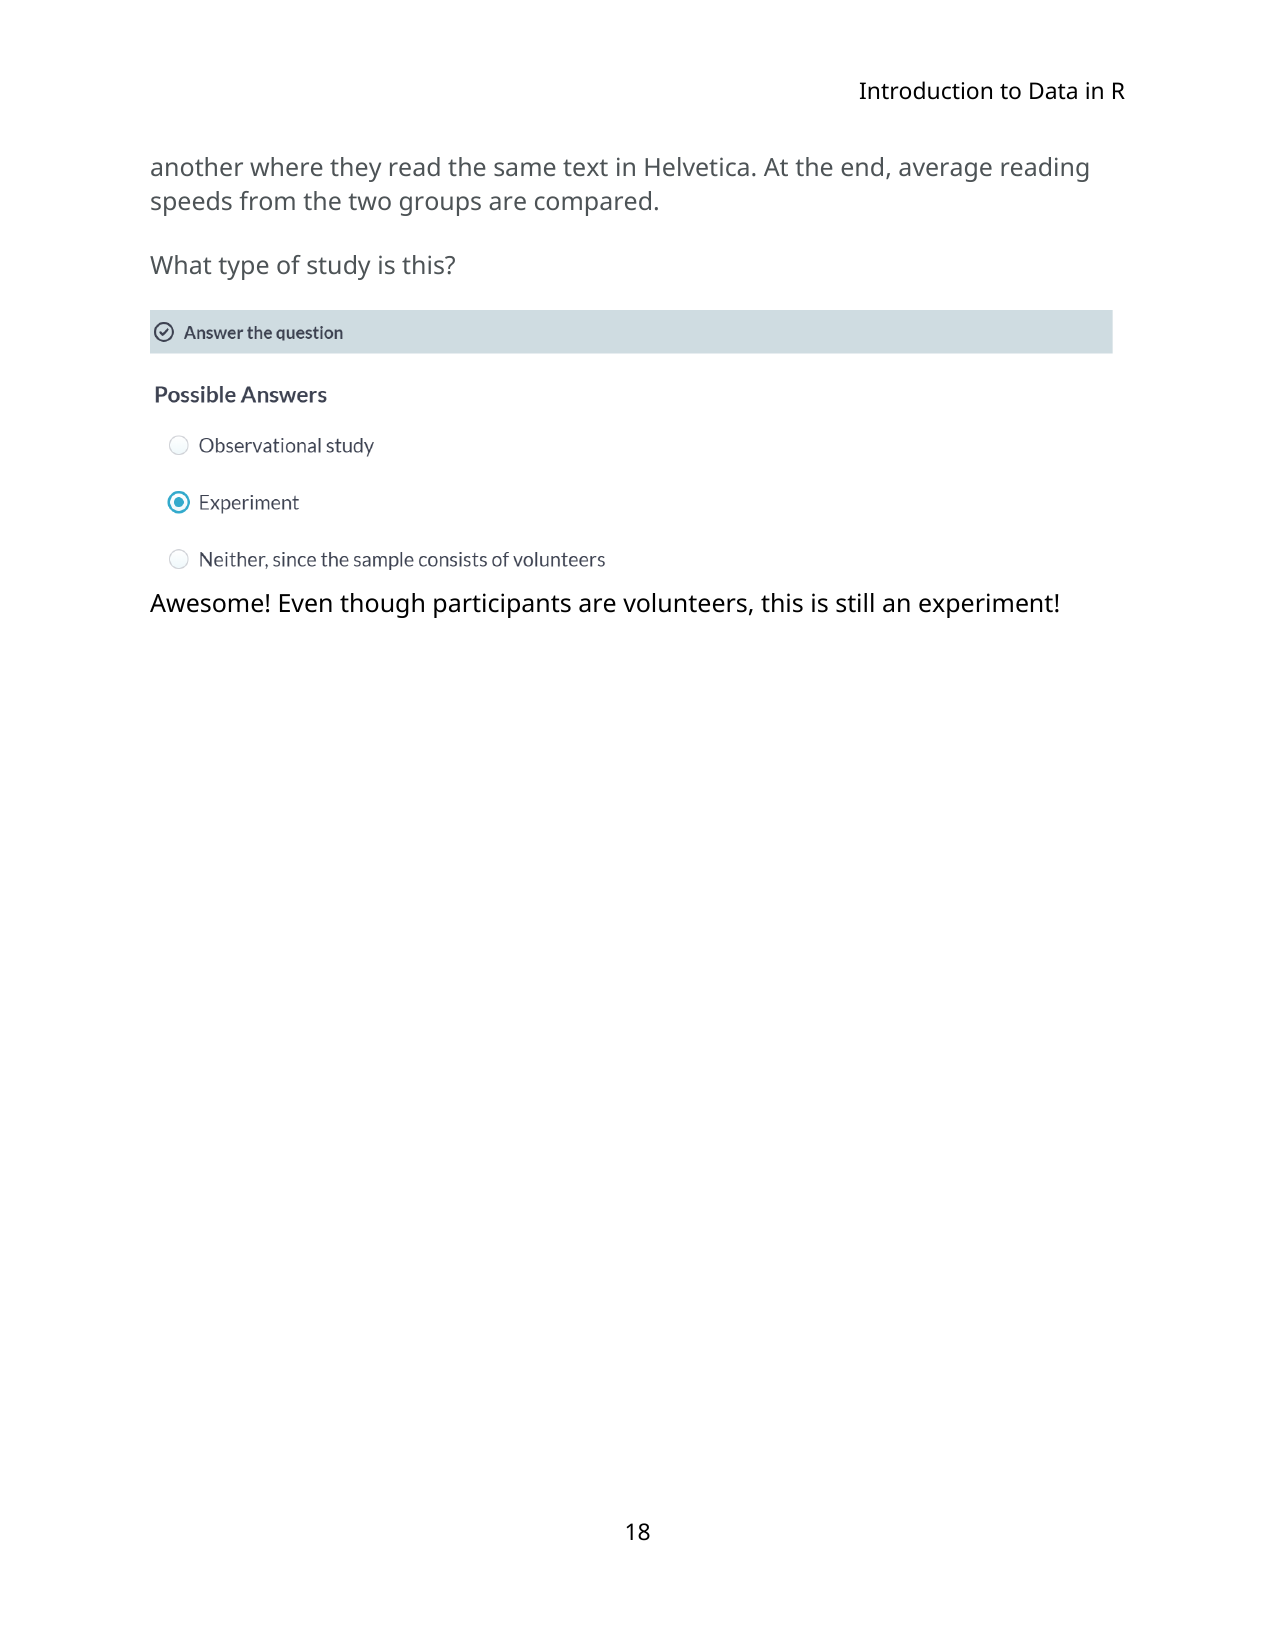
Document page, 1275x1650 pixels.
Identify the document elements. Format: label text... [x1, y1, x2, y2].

picture [150, 310, 1113, 583]
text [150, 150, 1125, 218]
text What type of study is this? [150, 247, 1125, 281]
